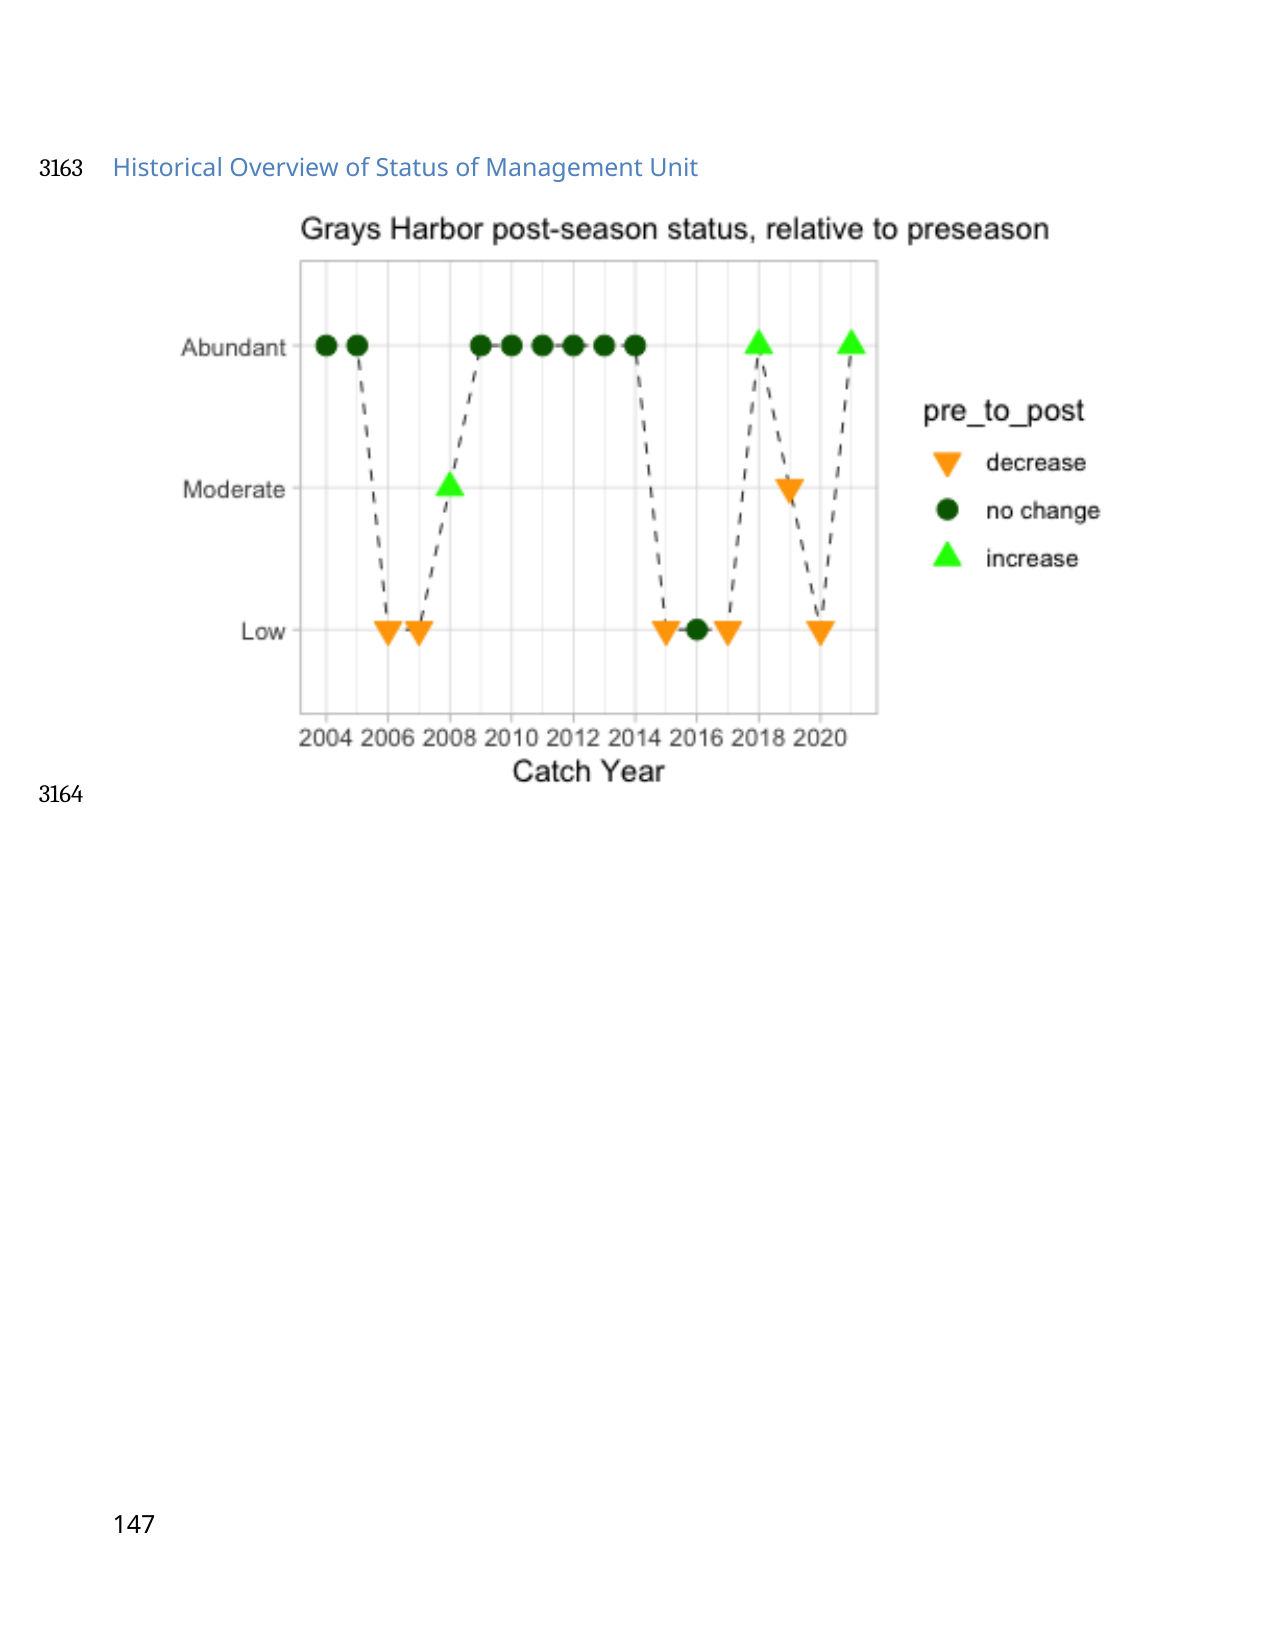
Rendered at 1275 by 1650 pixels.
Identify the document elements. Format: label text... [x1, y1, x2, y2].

picture [131, 202, 1132, 803]
subtitle Historical Overview of Status of Management Unit [112, 150, 1162, 184]
